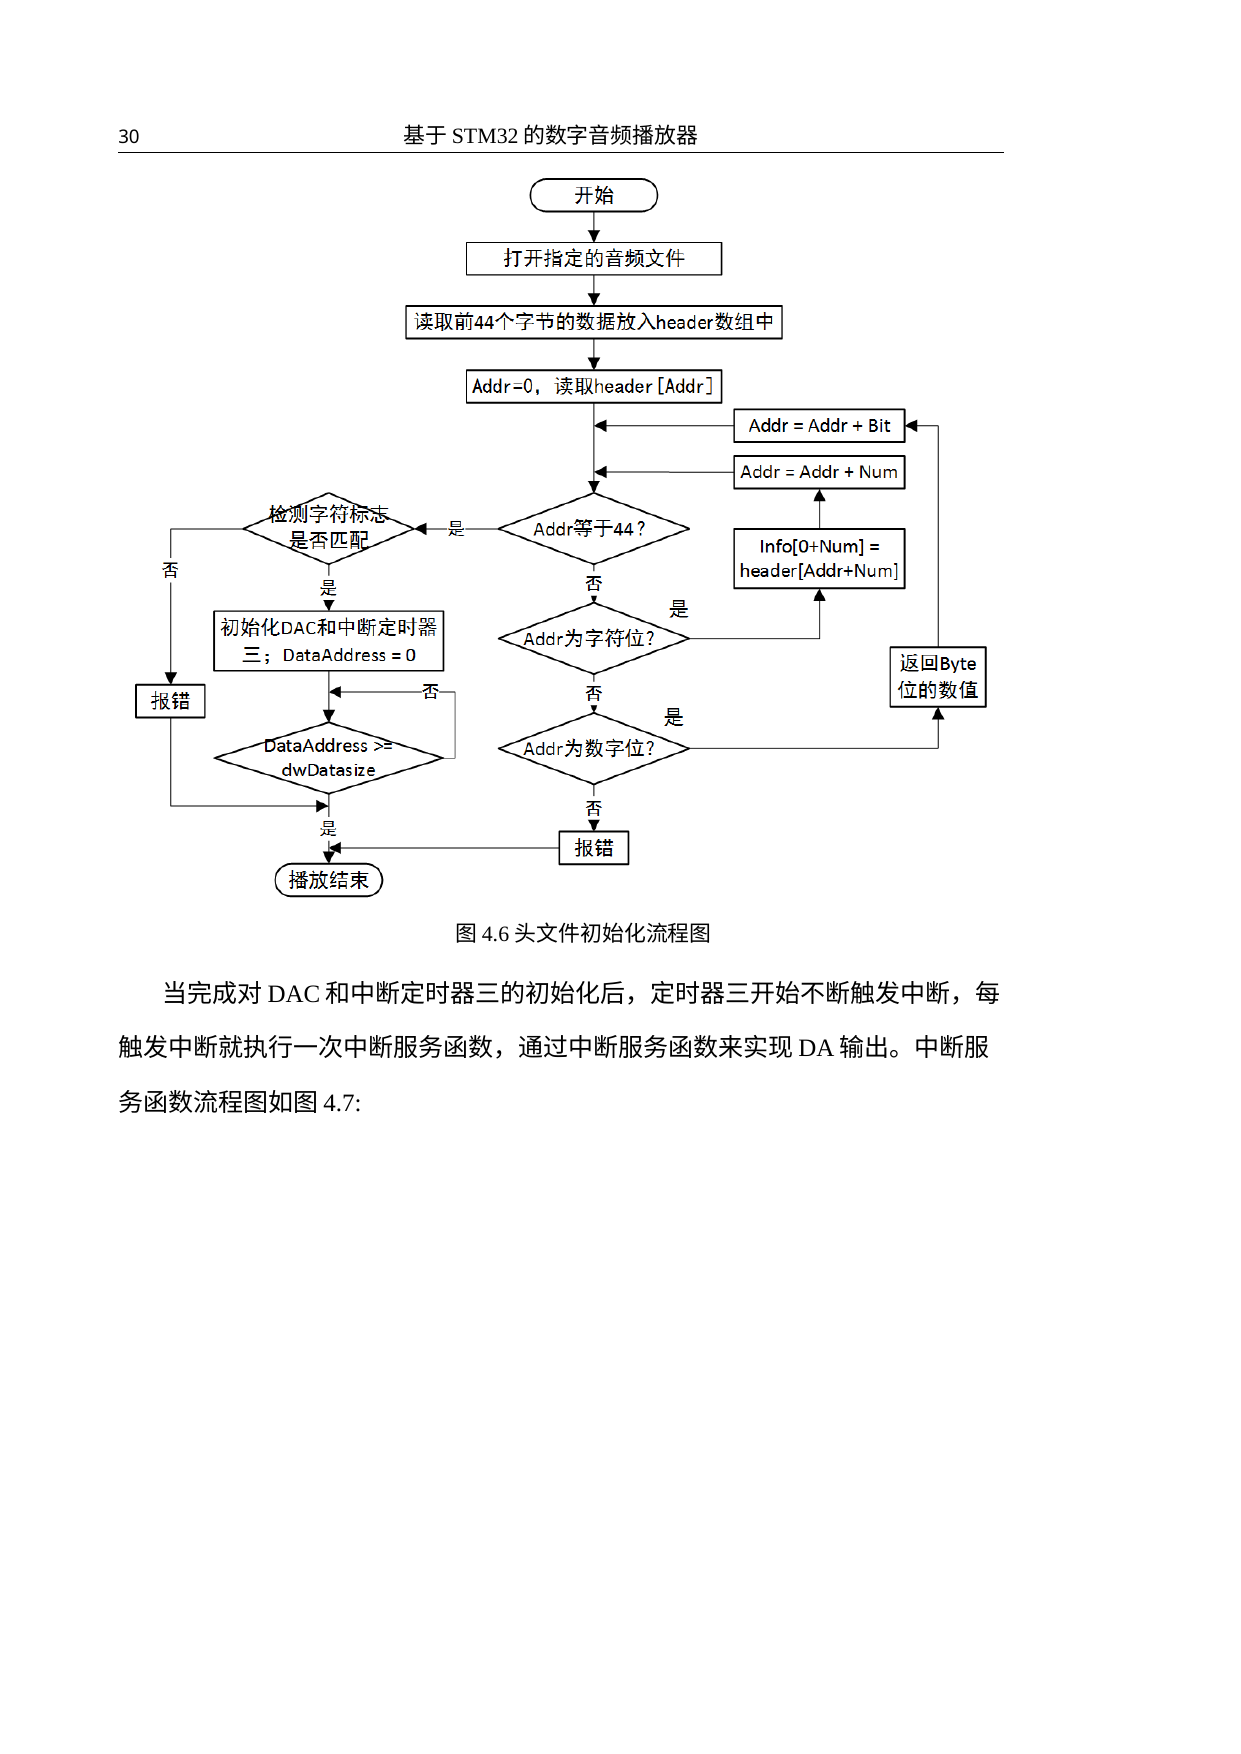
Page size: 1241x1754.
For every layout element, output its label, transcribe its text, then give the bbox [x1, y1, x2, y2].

text 图 4.6 头文件初始化流程图 [162, 916, 1004, 948]
picture [134, 177, 988, 900]
text 当完成对DAC和中断定时器三的初始化后，定时器三开始不断触发中断，每触发中断就执行一次中断服务函数，通过中断服务函数来实现DA输出。中断服务函数流程图如图4.7: [118, 973, 1004, 1118]
